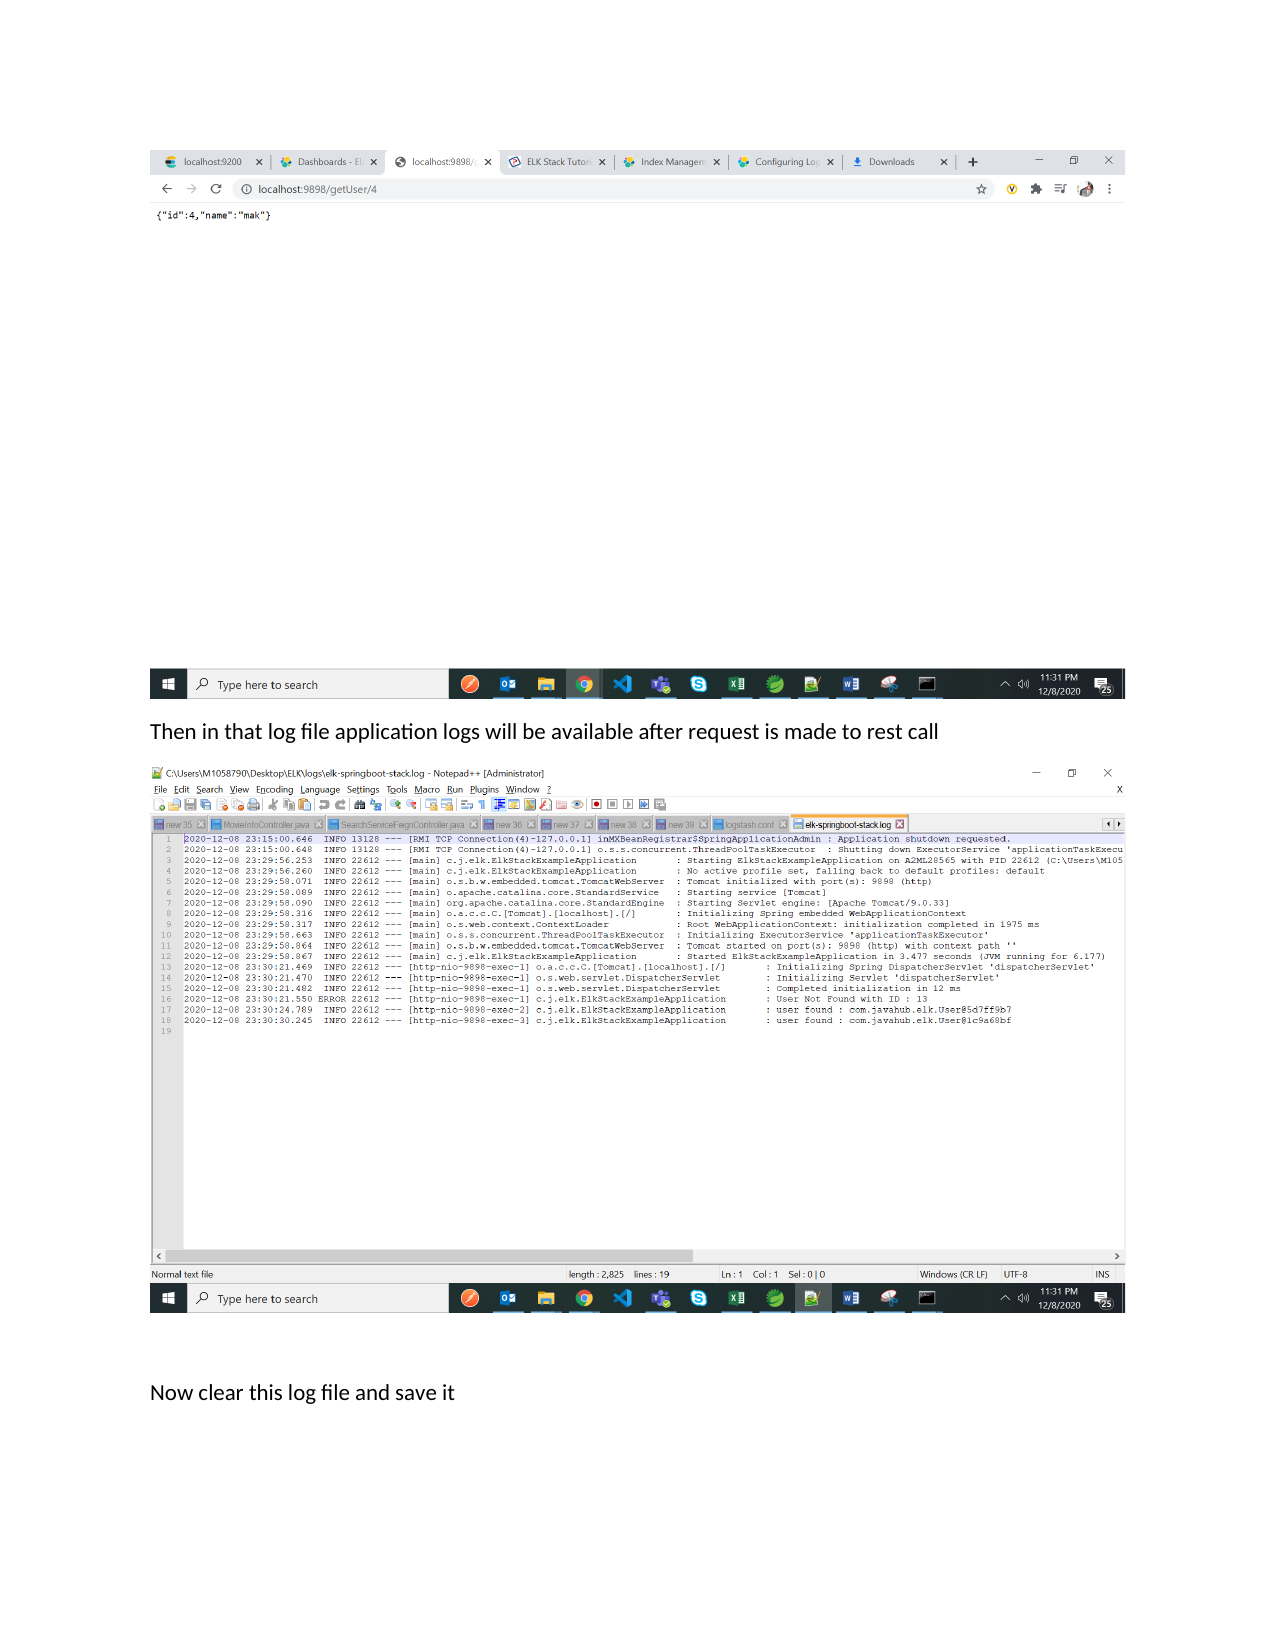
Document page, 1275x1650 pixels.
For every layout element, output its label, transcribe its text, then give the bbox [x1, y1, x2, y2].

picture [150, 764, 1125, 1313]
text Then in that log file application logs will be available after request is made to rest call [150, 717, 1125, 745]
picture [150, 150, 1125, 699]
text Now clear this log file and save it [150, 1378, 1125, 1406]
